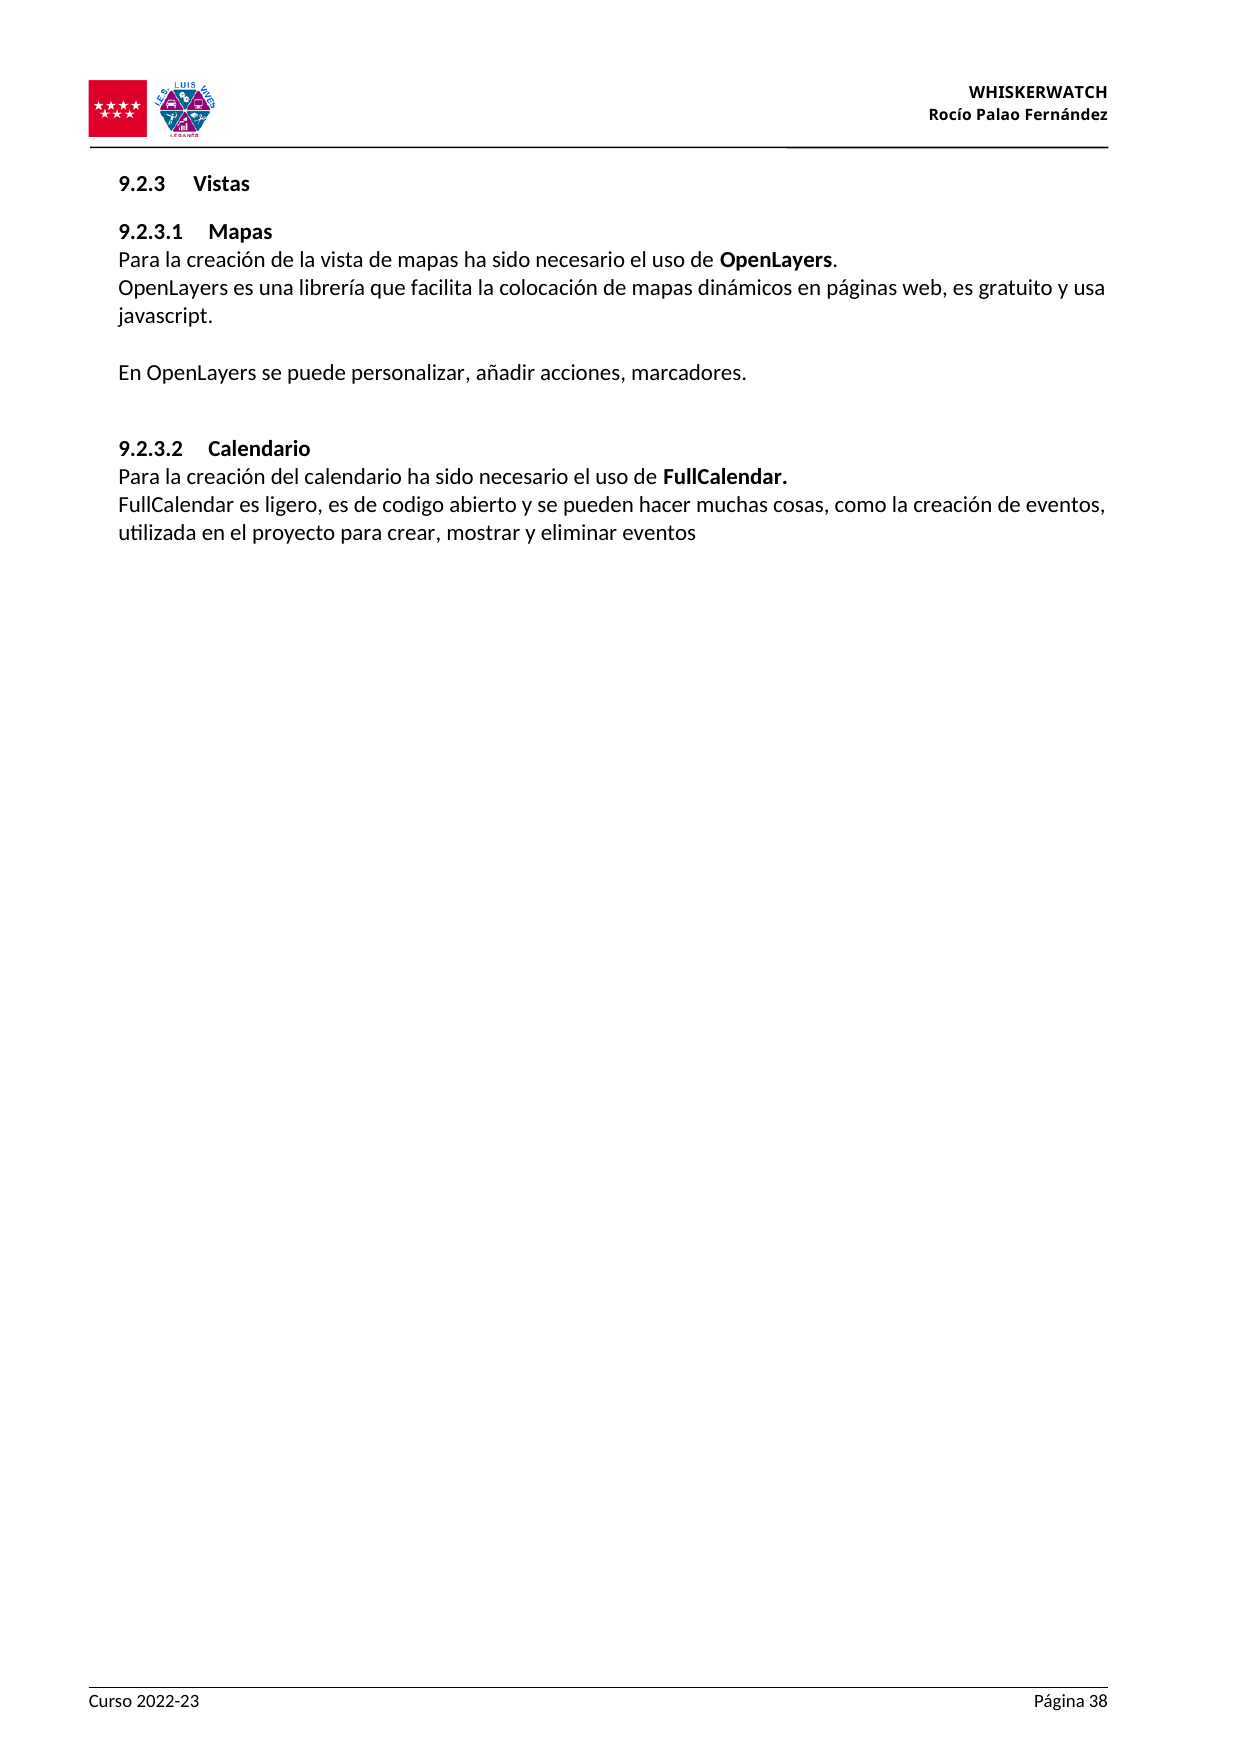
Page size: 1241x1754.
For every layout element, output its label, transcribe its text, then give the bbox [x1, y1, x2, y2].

subtitle Mapas [118, 217, 1107, 246]
subtitle Vistas [118, 169, 1107, 197]
text En OpenLayers se puede personalizar, añadir acciones, marcadores. [118, 358, 1107, 386]
subtitle Calendario [118, 434, 1107, 462]
text OpenLayers es una librería que facilita la colocación de mapas dinámicos en páginas web, es gratuito y usa javascript. [118, 273, 1107, 329]
text Para la creación del calendario ha sido necesario el uso de FullCalendar. [118, 462, 1107, 491]
text FullCalendar es ligero, es de codigo abierto y se pueden hacer muchas cosas, como la creación de eventos, utilizada en el proyecto para crear, mostrar y eliminar eventos [118, 491, 1107, 547]
text Para la creación de la vista de mapas ha sido necesario el uso de OpenLayers. [118, 246, 1107, 273]
picture [87, 80, 215, 136]
